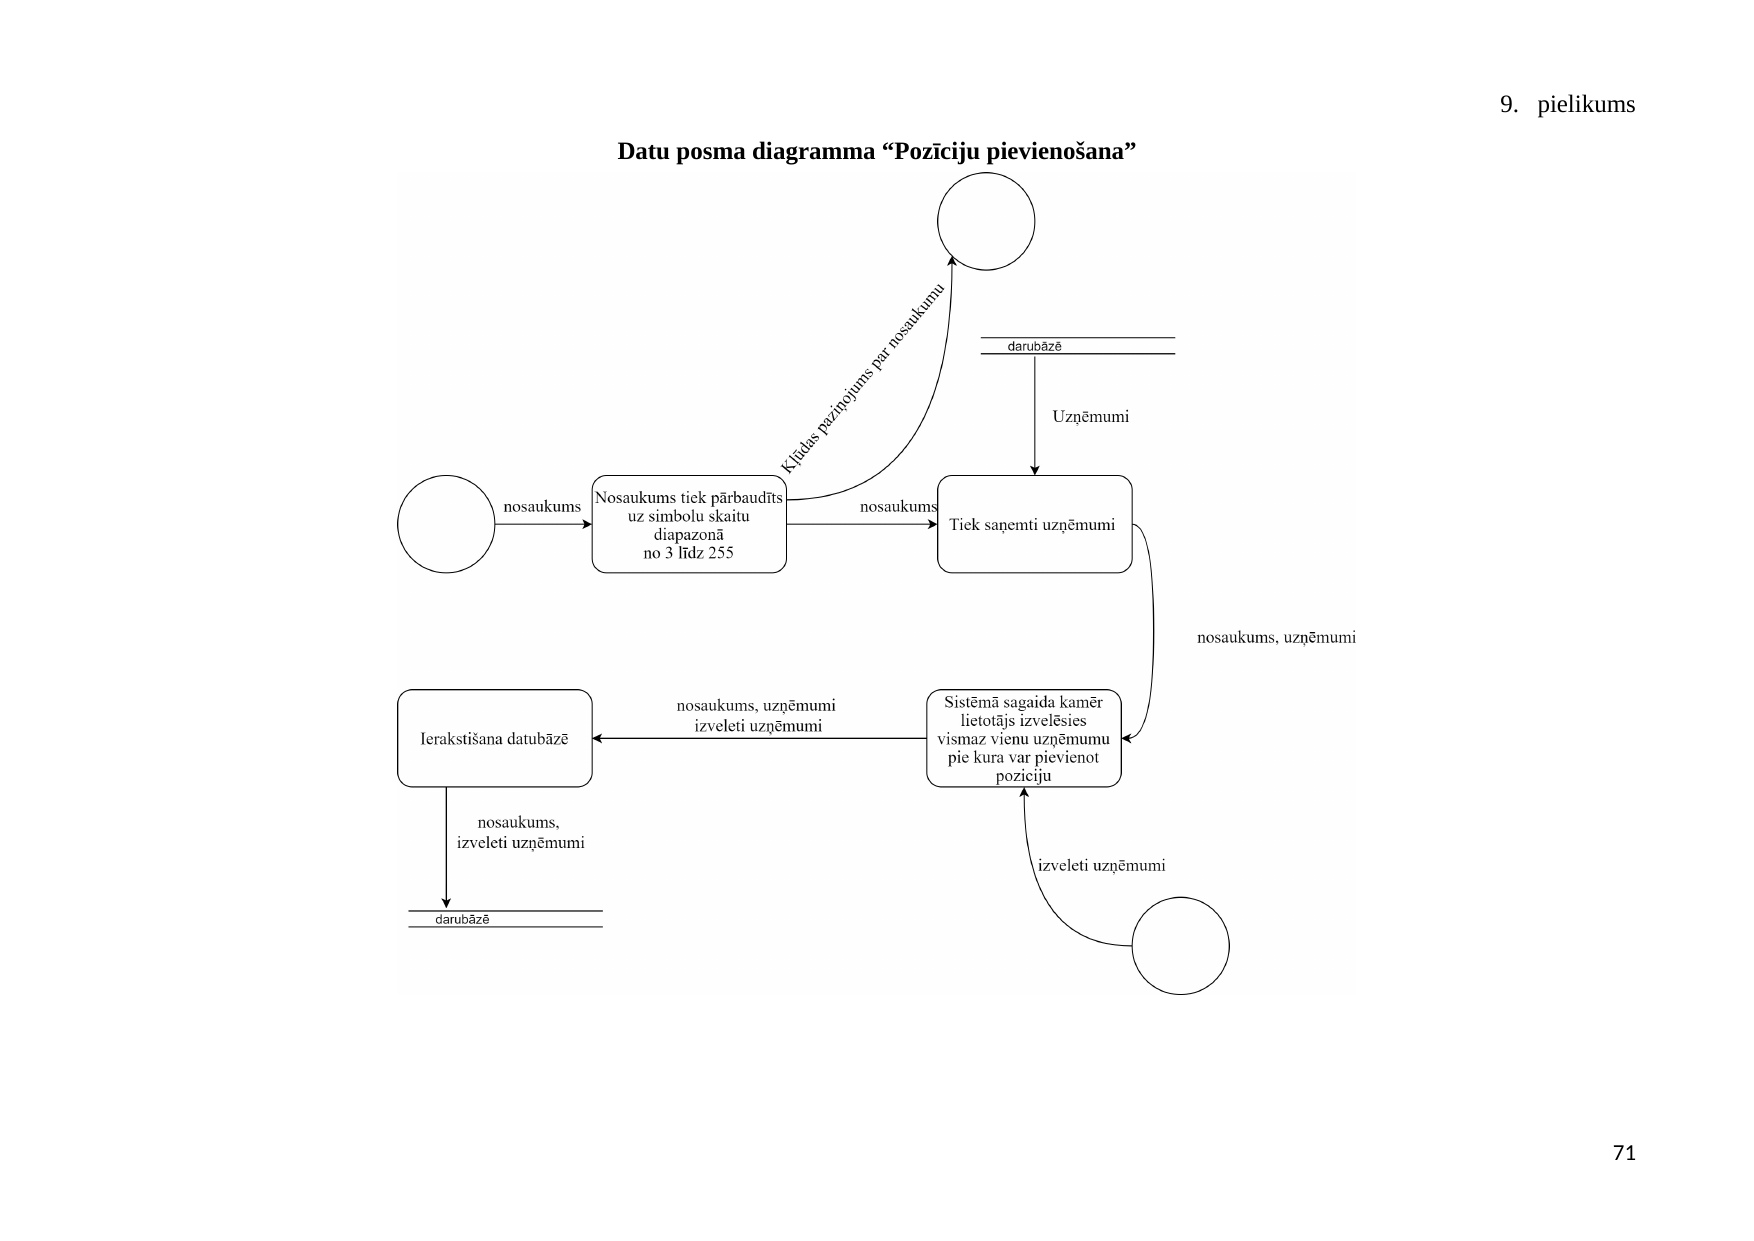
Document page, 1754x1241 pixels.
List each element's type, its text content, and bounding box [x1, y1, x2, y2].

text Datu posma diagramma “Pozīciju pievienošana” [118, 136, 1636, 165]
picture [397, 172, 1356, 995]
list pielikums [192, 89, 1636, 117]
